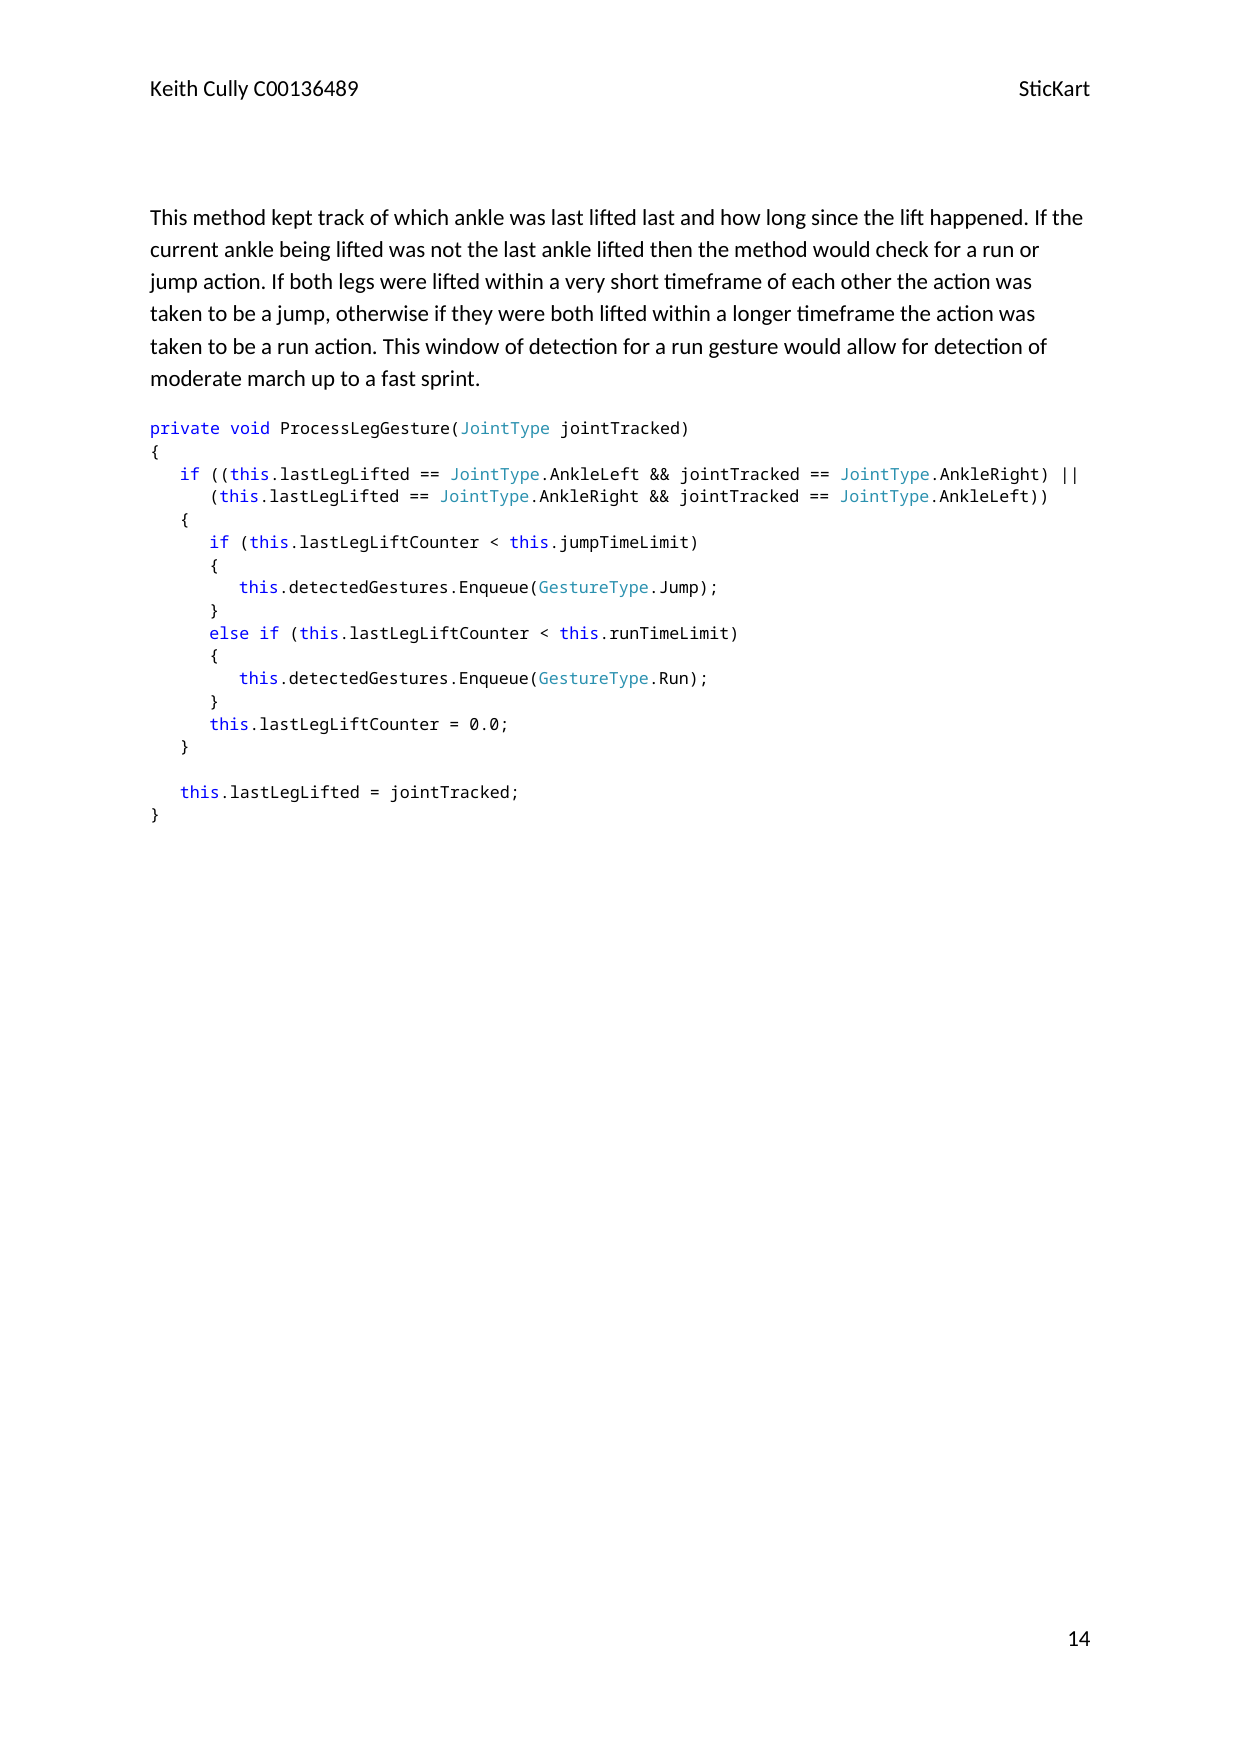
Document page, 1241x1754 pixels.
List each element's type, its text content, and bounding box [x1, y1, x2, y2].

text this.detectedGestures.Enqueue(GestureType.Jump); [239, 576, 1090, 599]
text this.lastLegLifted = jointTracked; [179, 780, 1090, 803]
text if ((this.lastLegLifted == JointType.AnkleLeft && jointTracked == JointType.AnkleRight) || (this.lastLegLifted == JointType.AnkleRight && jointTracked == JointType.AnkleLeft)) [179, 462, 1090, 508]
text This method kept track of which ankle was last lifted last and how long since the lift happened. If the current ankle being lifted was not the last ankle lifted then the method would check for a run or jump action. If both legs were lifted within a very short timeframe of each other the action was taken to be a jump, otherwise if they were both lifted within a longer timeframe the action was taken to be a run action. This window of detection for a run gesture would allow for detection of moderate march up to a fast sprint. [150, 203, 1090, 392]
text { [209, 553, 1090, 576]
text } [179, 735, 1090, 758]
text } [209, 689, 1090, 712]
text this.lastLegLiftCounter = 0.0; [209, 712, 1090, 735]
text } [209, 599, 1090, 621]
text private void ProcessLegGesture(JointType jointTracked) [150, 417, 1090, 440]
text { [179, 508, 1090, 531]
text { [209, 644, 1090, 667]
text this.detectedGestures.Enqueue(GestureType.Run); [239, 667, 1090, 689]
text } [150, 803, 1090, 826]
text { [150, 440, 1090, 462]
text else if (this.lastLegLiftCounter < this.runTimeLimit) [209, 621, 1090, 644]
text if (this.lastLegLiftCounter < this.jumpTimeLimit) [209, 531, 1090, 553]
